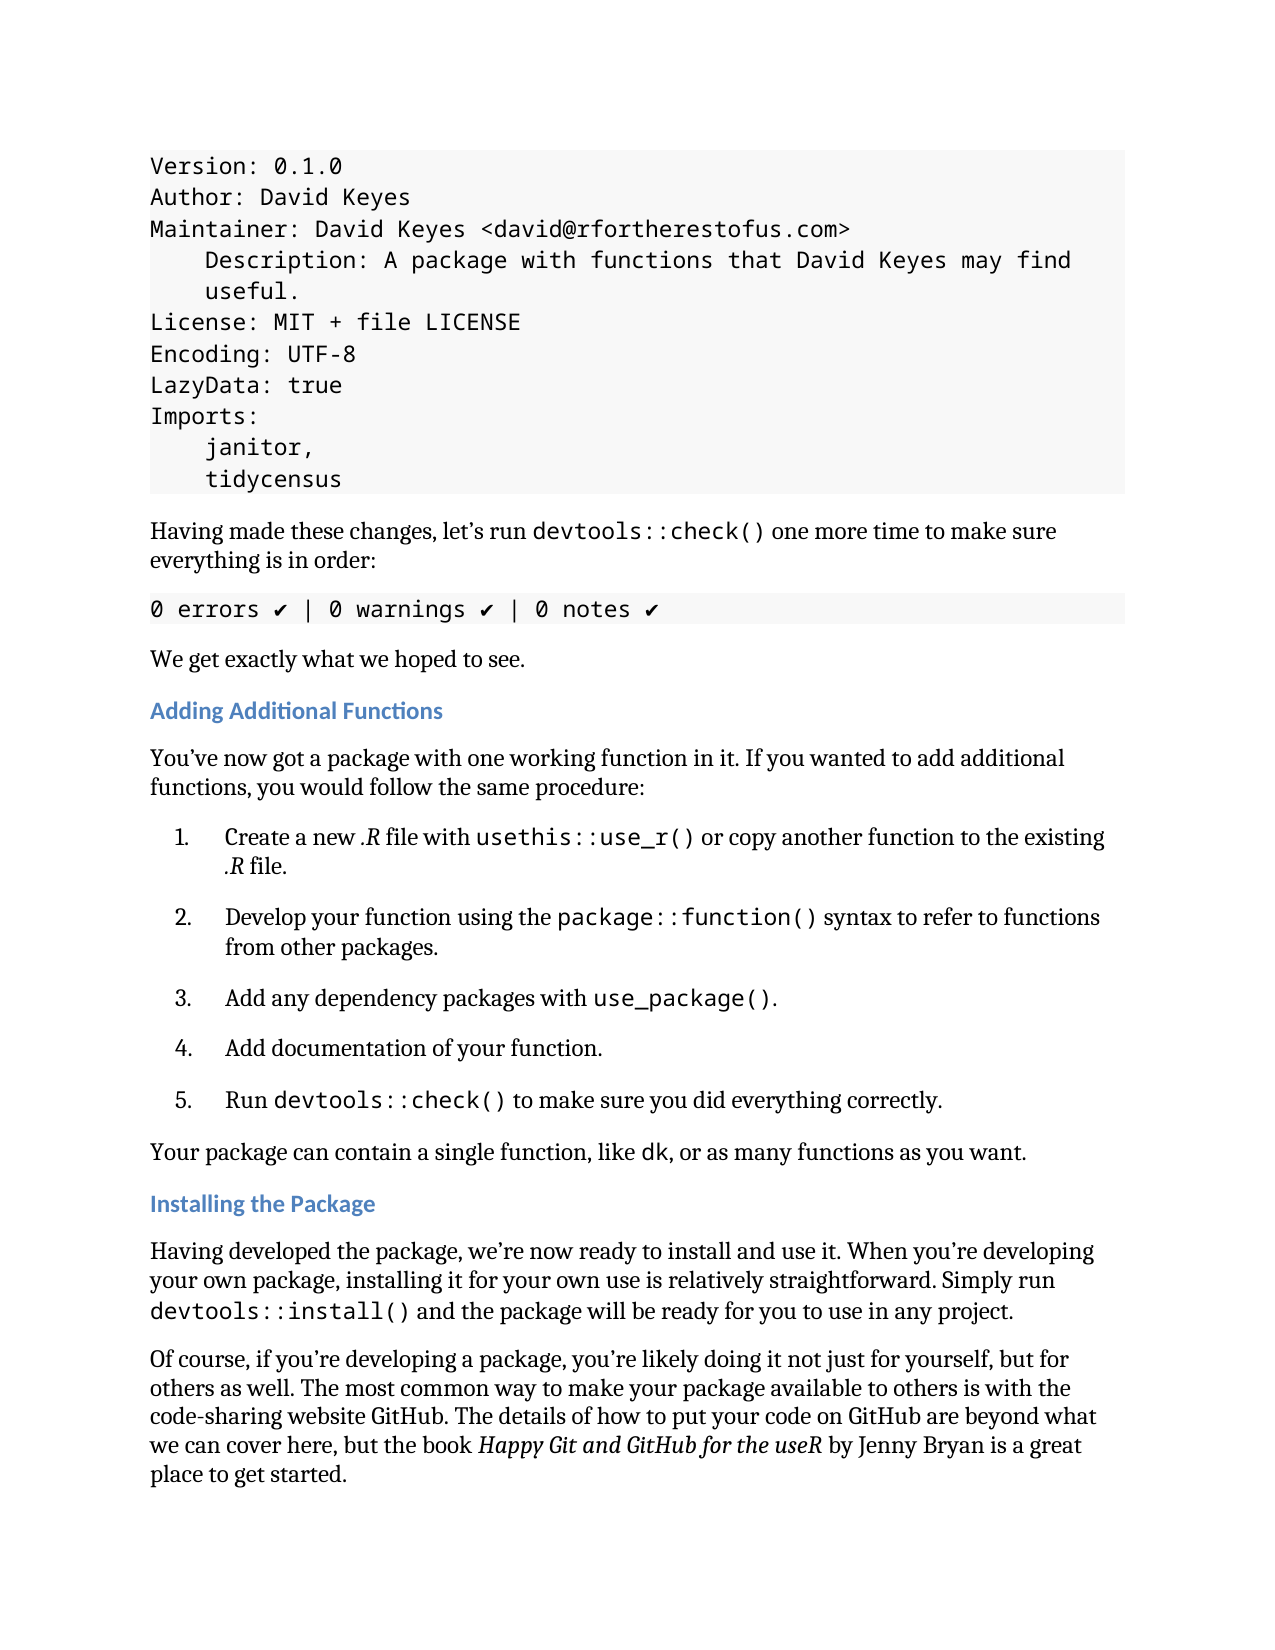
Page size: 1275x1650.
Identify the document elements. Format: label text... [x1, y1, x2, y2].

list Create a new .R file with usethis::use_r() or copy another function to the existing .R file. [175, 821, 1125, 881]
list Add documentation of your function. [175, 1034, 1125, 1063]
text We get exactly what we hoped to see. [150, 645, 1125, 674]
list Develop your function using the package::function() syntax to refer to functions from other packages. [175, 901, 1125, 961]
text Of course, if you’re developing a package, you’re likely doing it not just for yourself, but for others as well. The most common way to make your package available to others is with the code-sharing website GitHub. The details of how to put your code on GitHub are beyond what we can cover here, but the book Happy Git and GitHub for the useR by Jenny Bryan is a great place to get started. [150, 1345, 1125, 1488]
text Having developed the package, we’re now ready to install and use it. When you’re developing your own package, installing it for your own use is relatively straightforward. Simply run devtools::install() and the package will be ready for you to use in any project. [150, 1237, 1125, 1326]
text You’ve now got a package with one working function in it. If you wanted to add additional functions, you would follow the same procedure: [150, 744, 1125, 802]
list Add any dependency packages with use_package(). [175, 982, 1125, 1013]
text Your package can contain a single function, like dk, or as many functions as you want. [150, 1136, 1125, 1167]
subtitle Adding Additional Functions [150, 695, 1125, 726]
text Having made these changes, let’s run devtools::check() one more time to make sure everything is in order: [150, 514, 1125, 574]
list Run devtools::check() to make sure you did everything correctly. [175, 1084, 1125, 1115]
text 0 errors ✔ | 0 warnings ✔ | 0 notes ✔ [150, 593, 1125, 624]
subtitle Installing the Package [150, 1188, 1125, 1218]
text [150, 150, 1125, 494]
